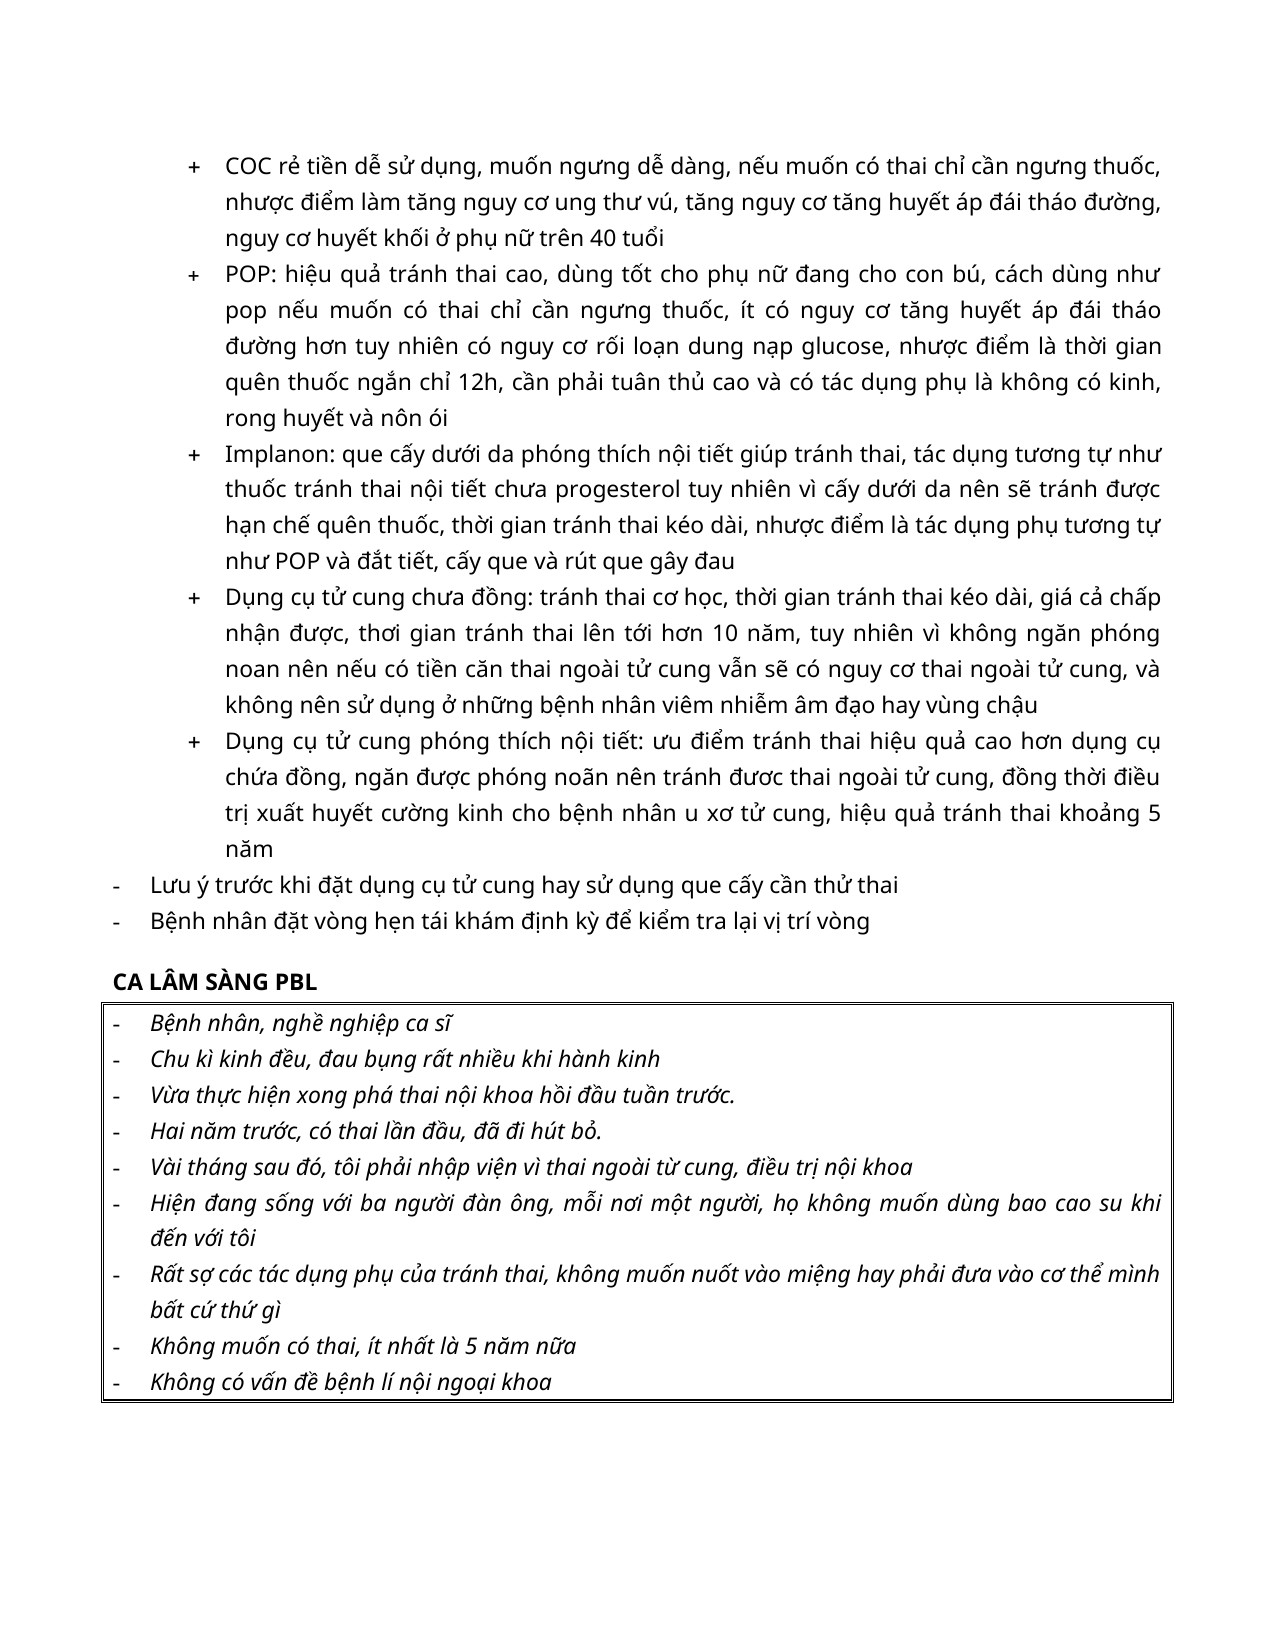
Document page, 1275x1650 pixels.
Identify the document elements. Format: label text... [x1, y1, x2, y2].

text Rất sợ các tác dụng phụ của tránh thai, không muốn nuốt vào miệng hay phải đưa vào cơ thể mình bất cứ thứ gì [104, 1253, 1171, 1325]
text POP: hiệu quả tránh thai cao, dùng tốt cho phụ nữ đang cho con bú, cách dùng như pop nếu muốn có thai chỉ cần ngưng thuốc, ít có nguy cơ tăng huyết áp đái tháo đường hơn tuy nhiên có nguy cơ rối loạn dung nạp glucose, nhược điểm là thời gian quên thuốc ngắn chỉ 12h, cần phải tuân thủ cao và có tác dụng phụ là không có kinh, rong huyết và nôn ói [187, 258, 1162, 433]
text Lưu ý trước khi đặt dụng cụ tử cung hay sử dụng que cấy cần thử thai [112, 869, 1162, 900]
text Vài tháng sau đó, tôi phải nhập viện vì thai ngoài từ cung, điều trị nội khoa [104, 1145, 1171, 1181]
text Không có vấn đề bệnh lí nội ngoại khoa [104, 1361, 1171, 1399]
text Implanon: que cấy dưới da phóng thích nội tiết giúp tránh thai, tác dụng tương tự như thuốc tránh thai nội tiết chưa progesterol tuy nhiên vì cấy dưới da nên sẽ tránh được hạn chế quên thuốc, thời gian tránh thai kéo dài, nhược điểm là tác dụng phụ tương tự như POP và đắt tiết, cấy que và rút que gây đau [187, 437, 1162, 577]
text Hai năm trước, có thai lần đầu, đã đi hút bỏ. [104, 1109, 1171, 1145]
text COC rẻ tiền dễ sử dụng, muốn ngưng dễ dàng, nếu muốn có thai chỉ cần ngưng thuốc, nhược điểm làm tăng nguy cơ ung thư vú, tăng nguy cơ tăng huyết áp đái tháo đường, nguy cơ huyết khối ở phụ nữ trên 40 tuổi [187, 150, 1162, 253]
text Chu kì kinh đều, đau bụng rất nhiều khi hành kinh [104, 1037, 1171, 1073]
text Dụng cụ tử cung chưa đồng: tránh thai cơ học, thời gian tránh thai kéo dài, giá cả chấp nhận được, thơi gian tránh thai lên tới hơn 10 năm, tuy nhiên vì không ngăn phóng noan nên nếu có tiền căn thai ngoài tử cung vẫn sẽ có nguy cơ thai ngoài tử cung, và không nên sử dụng ở những bệnh nhân viêm nhiễm âm đạo hay vùng chậu [187, 581, 1162, 720]
subtitle ca lâm sàng pbl [112, 966, 1162, 997]
text Dụng cụ tử cung phóng thích nội tiết: ưu điểm tránh thai hiệu quả cao hơn dụng cụ chứa đồng, ngăn được phóng noãn nên tránh đươc thai ngoài tử cung, đồng thời điều trị xuất huyết cường kinh cho bệnh nhân u xơ tử cung, hiệu quả tránh thai khoảng 5 năm [187, 725, 1162, 864]
text Hiện đang sống với ba người đàn ông, mỗi nơi một người, họ không muốn dùng bao cao su khi đến với tôi [104, 1181, 1171, 1253]
text Vừa thực hiện xong phá thai nội khoa hồi đầu tuần trước. [104, 1073, 1171, 1109]
text Bệnh nhân, nghề nghiệp ca sĩ [104, 1005, 1171, 1037]
text Không muốn có thai, ít nhất là 5 năm nữa [104, 1325, 1171, 1361]
text Bệnh nhân đặt vòng hẹn tái khám định kỳ để kiểm tra lại vị trí vòng [112, 905, 1162, 936]
